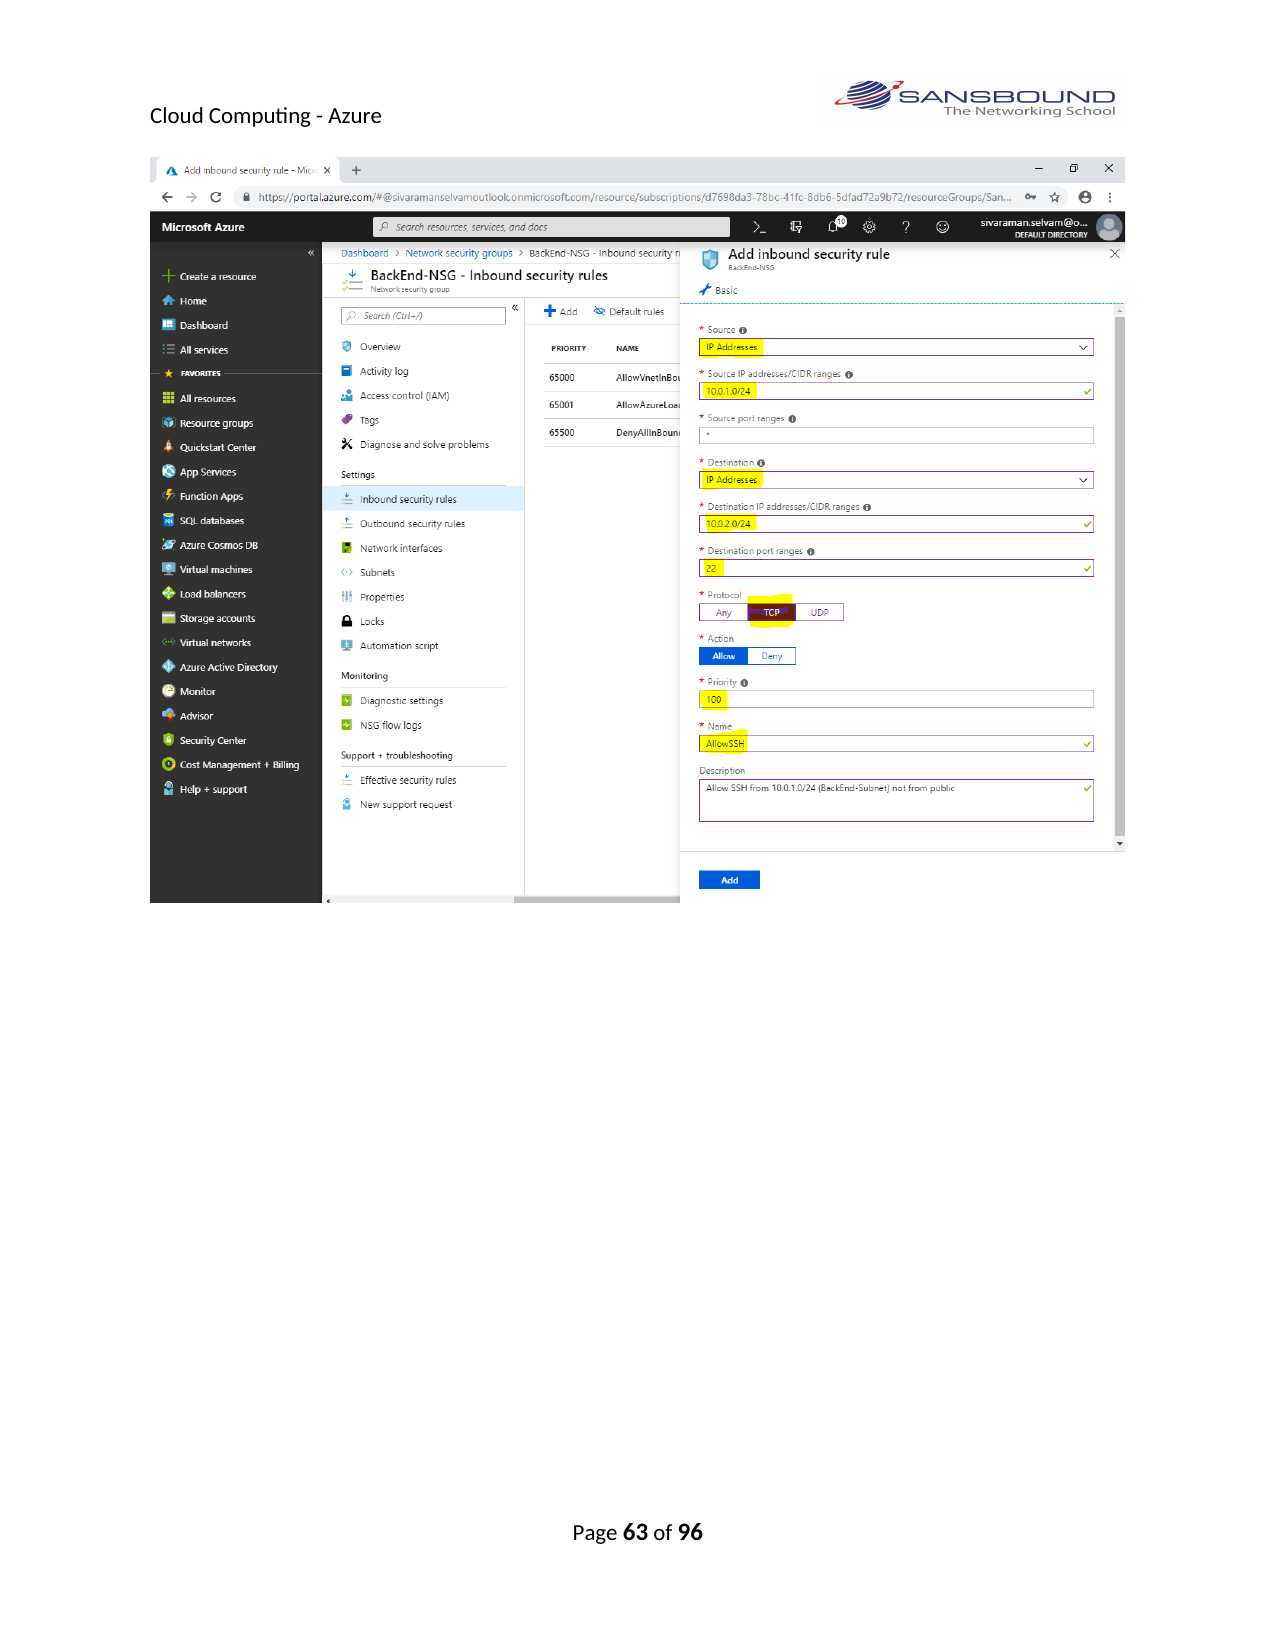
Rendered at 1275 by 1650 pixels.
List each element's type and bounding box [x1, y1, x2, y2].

picture [150, 157, 1125, 903]
picture [823, 75, 1125, 124]
